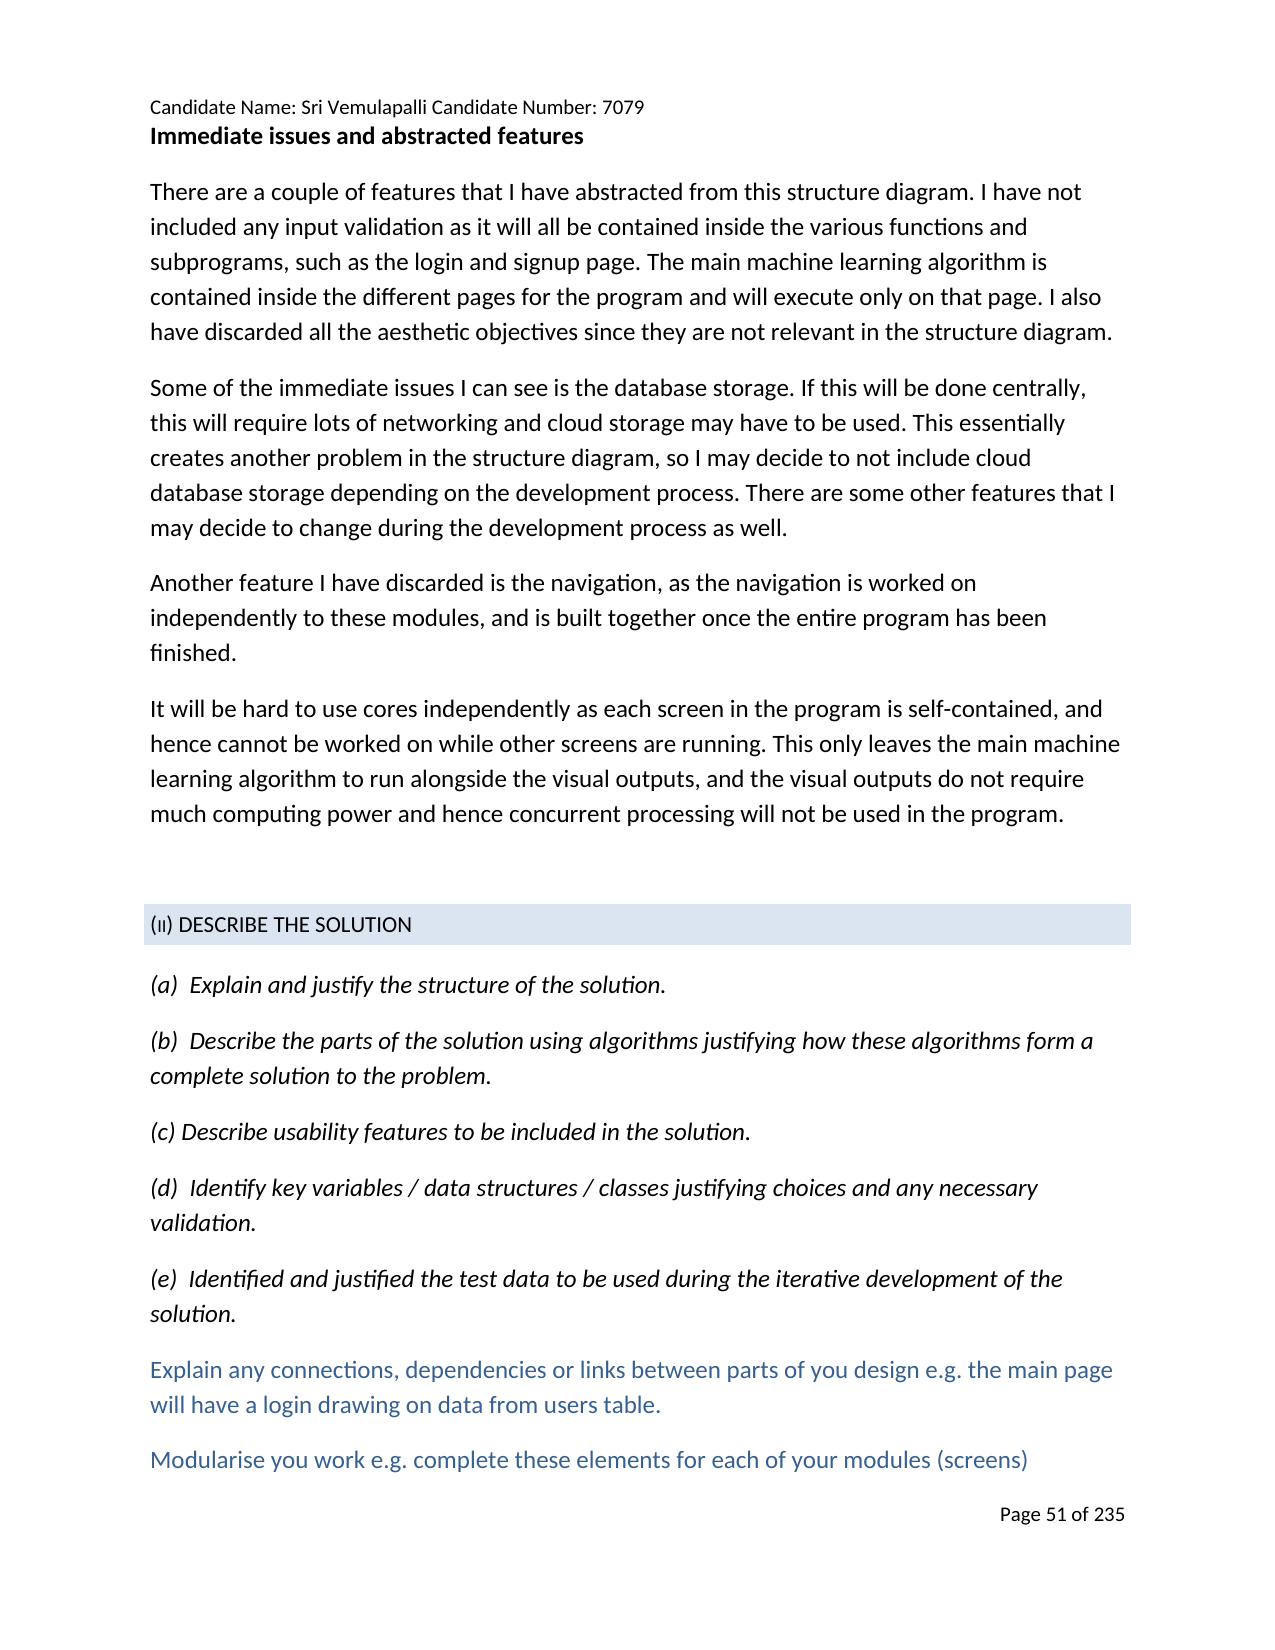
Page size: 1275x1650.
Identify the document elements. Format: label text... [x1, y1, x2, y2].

subtitle (ii) DESCRIBE THE SOLUTION [150, 910, 1125, 938]
text It will be hard to use cores independently as each screen in the program is self-contained, and hence cannot be worked on while other screens are running. This only leaves the main machine learning algorithm to run alongside the visual outputs, and the visual outputs do not require much computing power and hence concurrent processing will not be used in the program. [150, 693, 1125, 829]
text There are a couple of features that I have abstracted from this structure diagram. I have not included any input validation as it will all be contained inside the various functions and subprograms, such as the login and signup page. The main machine learning algorithm is contained inside the different pages for the program and will execute only on that page. I also have discarded all the aesthetic objectives since they are not relevant in the structure diagram. [150, 176, 1125, 346]
text Explain any connections, dependencies or links between parts of you design e.g. the main page will have a login drawing on data from users table. [150, 1354, 1125, 1419]
text (b) Describe the parts of the solution using algorithms justifying how these algorithms form a complete solution to the problem. [150, 1026, 1125, 1091]
text Some of the immediate issues I can see is the database storage. If this will be done centrally, this will require lots of networking and cloud storage may have to be used. This essentially creates another problem in the structure diagram, so I may decide to not include cloud database storage depending on the development process. There are some other features that I may decide to change during the development process as well. [150, 372, 1125, 542]
text Another feature I have discarded is the navigation, as the navigation is worked on independently to these modules, and is built together once the entire program has been finished. [150, 567, 1125, 668]
text Immediate issues and abstracted features [150, 120, 1125, 151]
text (d) Identify key variables / data structures / classes justifying choices and any necessary validation. [150, 1172, 1125, 1238]
text Modularise you work e.g. complete these elements for each of your modules (screens) [150, 1445, 1125, 1475]
text (a) Explain and justify the structure of the solution. [150, 970, 1125, 1000]
text (e) Identified and justified the test data to be used during the iterative development of the solution. [150, 1263, 1125, 1328]
text (c) Describe usability features to be included in the solution. [150, 1116, 1125, 1147]
